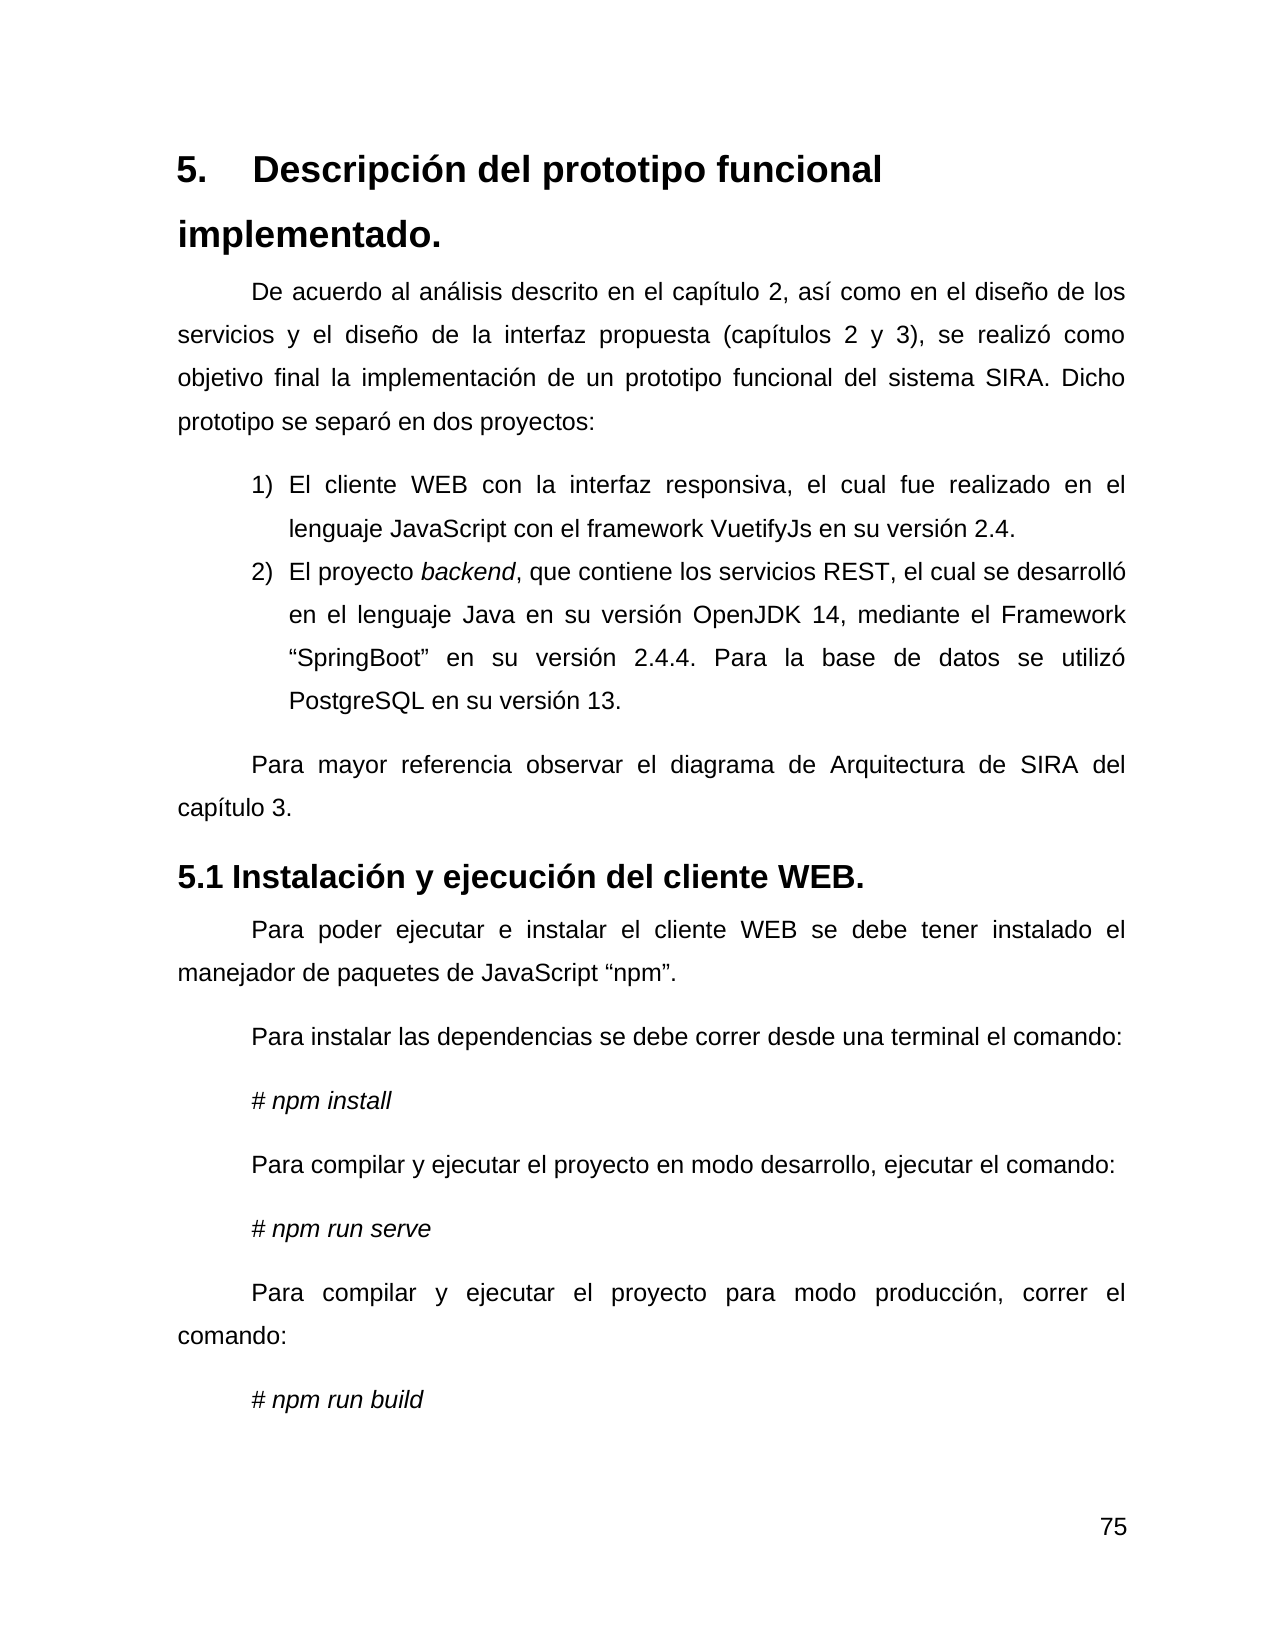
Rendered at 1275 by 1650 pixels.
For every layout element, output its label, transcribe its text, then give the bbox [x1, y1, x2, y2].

text Para instalar las dependencias se debe correr desde una terminal el comando: [177, 1022, 1127, 1051]
text Para mayor referencia observar el diagrama de Arquitectura de SIRA del capítulo 3. [177, 750, 1127, 822]
subtitle Descripción del prototipo funcional implementado. [176, 148, 1127, 256]
text Para poder ejecutar e instalar el cliente WEB se debe tener instalado el manejador de paquetes de JavaScript “npm”. [177, 915, 1127, 987]
subtitle Instalación y ejecución del cliente WEB. [177, 857, 1127, 896]
text # npm run serve [177, 1214, 1127, 1242]
text De acuerdo al análisis descrito en el capítulo 2, así como en el diseño de los servicios y el diseño de la interfaz propuesta (capítulos 2 y 3), se realizó como objetivo final la implementación de un prototipo funcional del sistema SIRA. Dicho prototipo se separó en dos proyectos: [177, 277, 1127, 435]
list El cliente WEB con la interfaz responsiva, el cual fue realizado en el lenguaje JavaScript con el framework VuetifyJs en su versión 2.4. [251, 470, 1127, 542]
text Para compilar y ejecutar el proyecto para modo producción, correr el comando: [177, 1278, 1127, 1349]
text # npm run build [177, 1385, 1127, 1413]
text Para compilar y ejecutar el proyecto en modo desarrollo, ejecutar el comando: [177, 1150, 1127, 1178]
list El proyecto backend, que contiene los servicios REST, el cual se desarrolló en el lenguaje Java en su versión OpenJDK 14, mediante el Framework “SpringBoot” en su versión 2.4.4. Para la base de datos se utilizó PostgreSQL en su versión 13. [251, 557, 1127, 715]
text # npm install [177, 1086, 1127, 1114]
